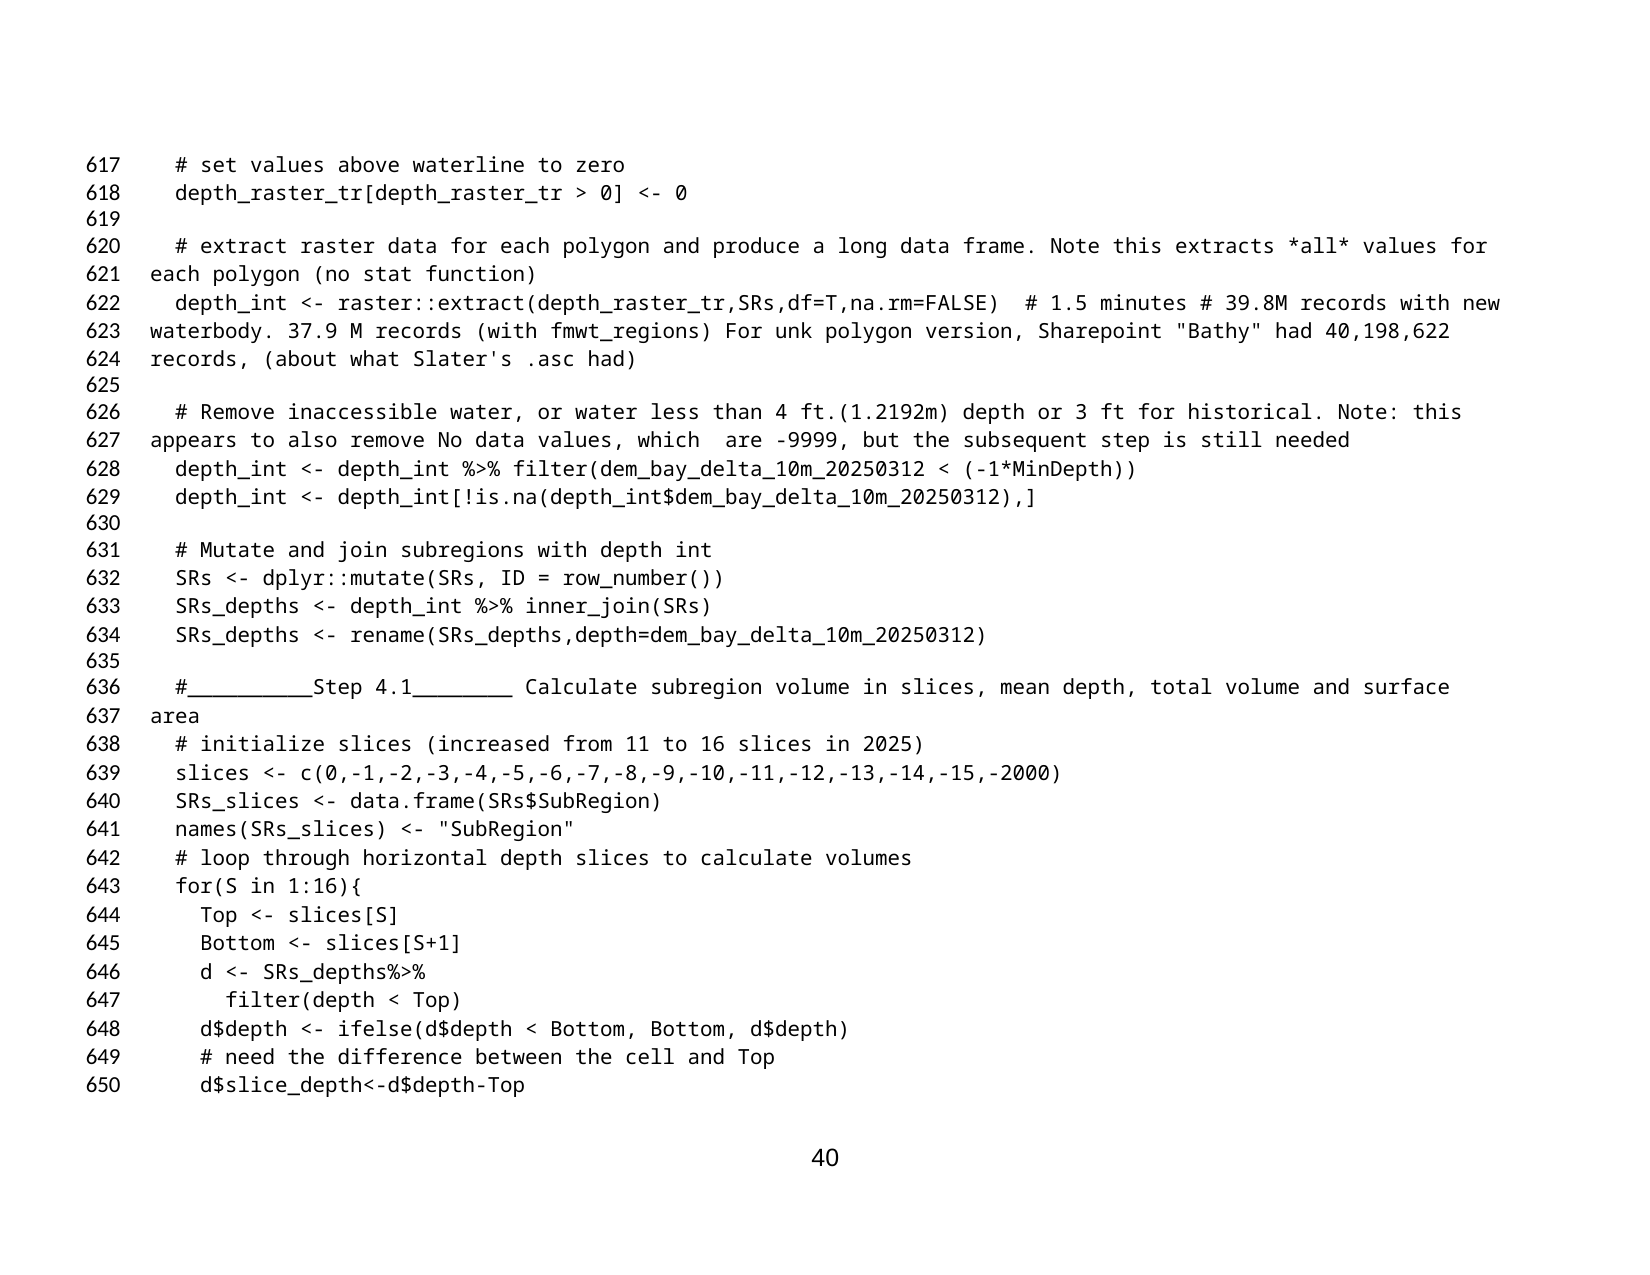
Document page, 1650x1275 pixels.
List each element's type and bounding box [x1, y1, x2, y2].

text [150, 150, 1500, 1099]
